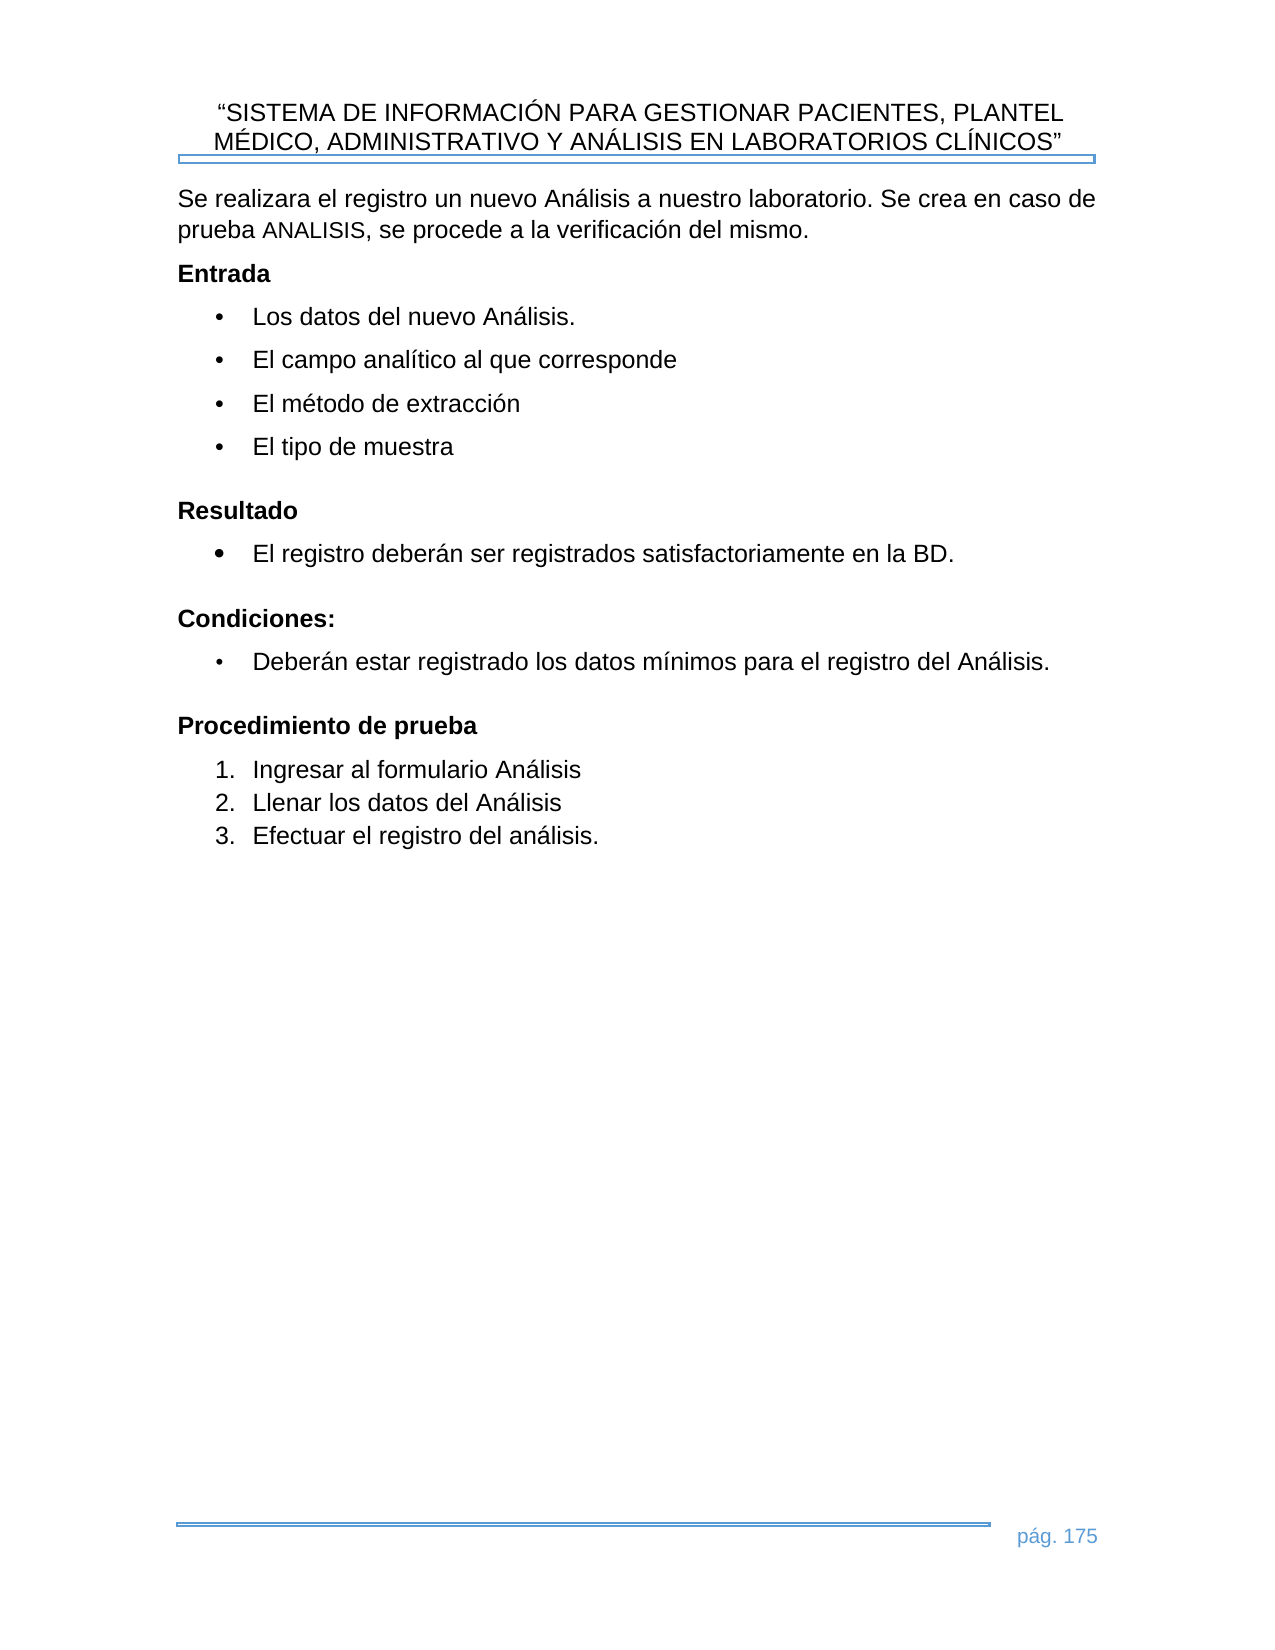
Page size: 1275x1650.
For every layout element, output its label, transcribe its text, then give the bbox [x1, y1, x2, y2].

list Ingresar al formulario Análisis [215, 755, 1098, 783]
list El campo analítico al que corresponde [215, 345, 1098, 374]
text Entrada [177, 259, 1098, 287]
text Resultado [177, 496, 1098, 525]
list Efectuar el registro del análisis. [215, 821, 1098, 849]
list El método de extracción [215, 389, 1098, 417]
list Llenar los datos del Análisis [215, 788, 1098, 816]
text Se realizara el registro un nuevo Análisis a nuestro laboratorio. Se crea en caso de prueba ANALISIS, se procede a la verificación del mismo. [177, 184, 1098, 244]
list El registro deberán ser registrados satisfactoriamente en la BD. [215, 539, 1098, 568]
list Los datos del nuevo Análisis. [215, 302, 1098, 331]
list El tipo de muestra [215, 432, 1098, 461]
list Deberán estar registrado los datos mínimos para el registro del Análisis. [215, 647, 1098, 676]
text Procedimiento de prueba [177, 711, 1098, 740]
text Condiciones: [177, 603, 1098, 632]
